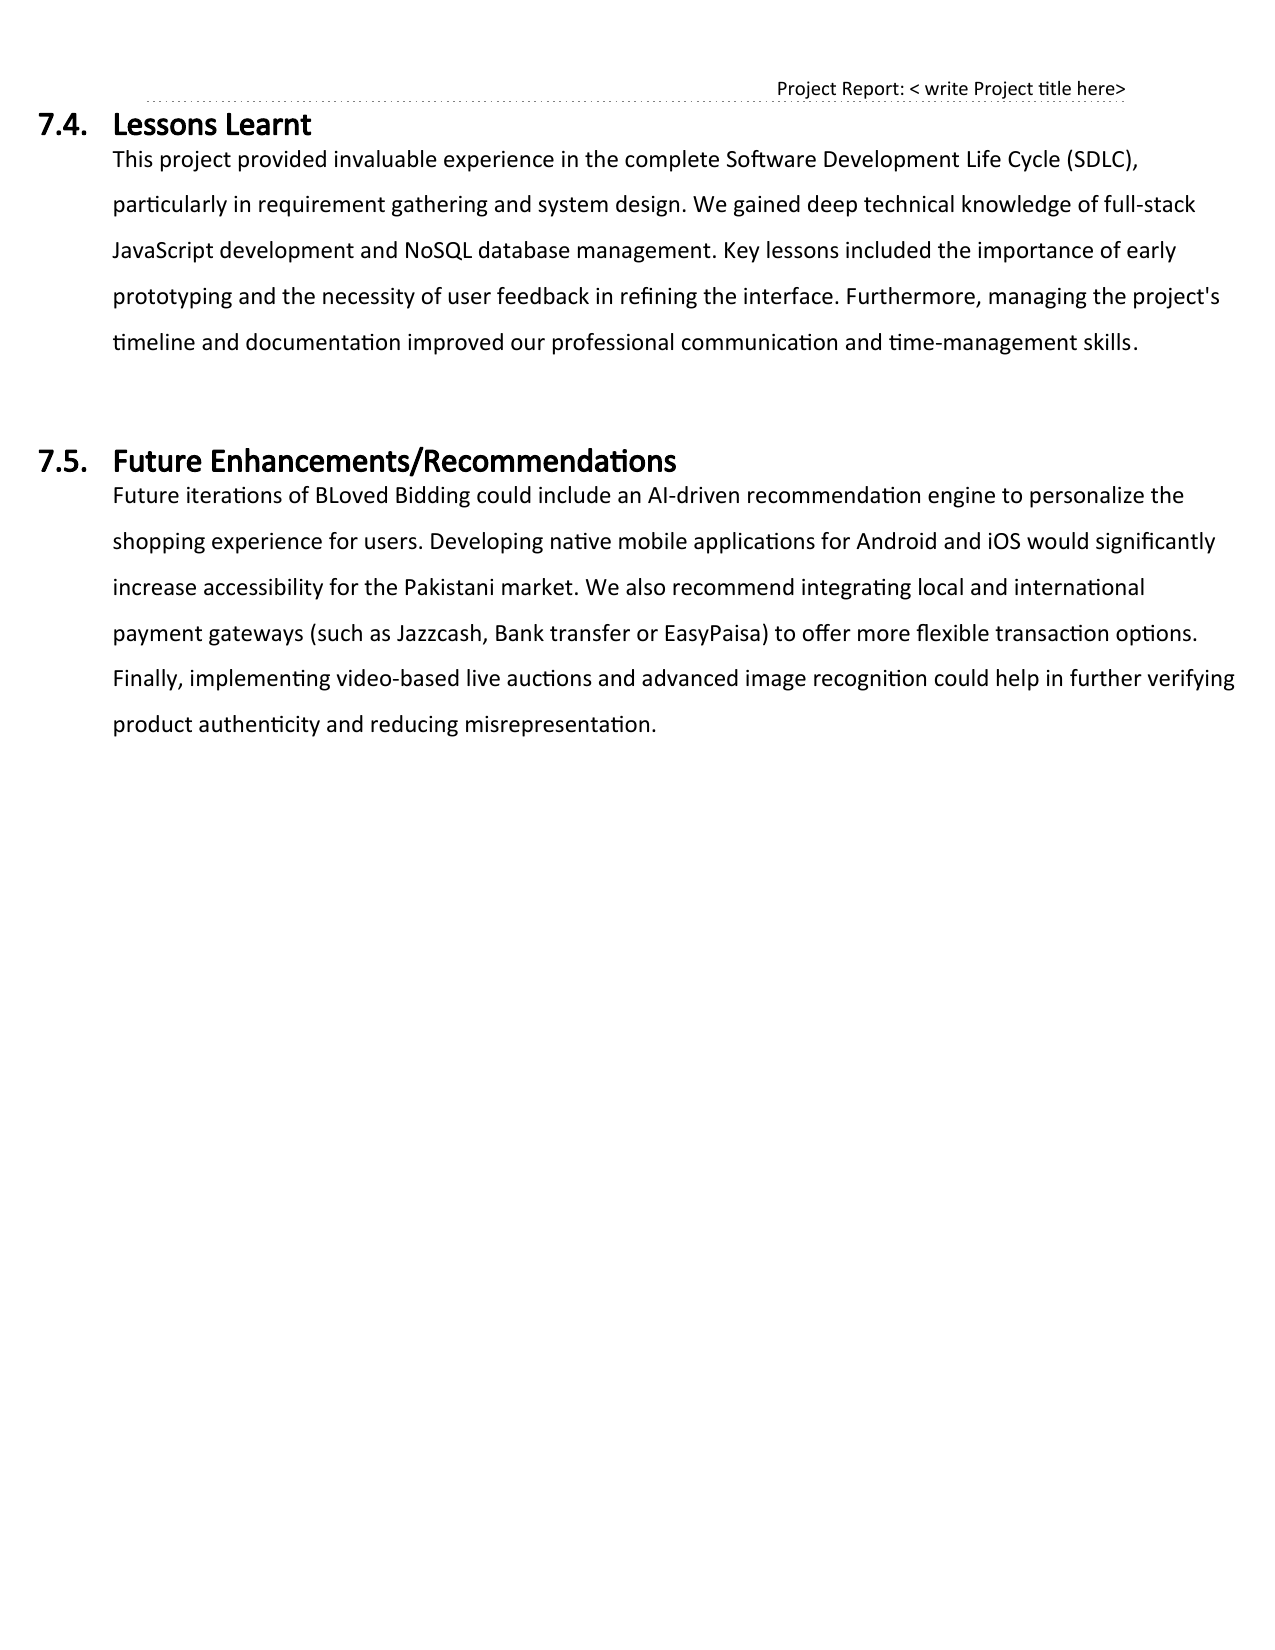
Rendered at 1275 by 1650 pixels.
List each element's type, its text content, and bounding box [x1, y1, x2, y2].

subtitle Lessons Learnt [37, 102, 1237, 143]
subtitle Future Enhancements/Recommendations [37, 439, 1237, 479]
text This project provided invaluable experience in the complete Software Development Life Cycle (SDLC), particularly in requirement gathering and system design. We gained deep technical knowledge of full-stack JavaScript development and NoSQL database management. Key lessons included the importance of early prototyping and the necessity of user feedback in refining the interface. Furthermore, managing the project's timeline and documentation improved our professional communication and time-management skills. [112, 143, 1237, 356]
text Future iterations of BLoved Bidding could include an AI-driven recommendation engine to personalize the shopping experience for users. Developing native mobile applications for Android and iOS would significantly increase accessibility for the Pakistani market. We also recommend integrating local and international payment gateways (such as Jazzcash, Bank transfer or EasyPaisa) to offer more flexible transaction options. Finally, implementing video-based live auctions and advanced image recognition could help in further verifying product authenticity and reducing misrepresentation. [112, 479, 1237, 739]
